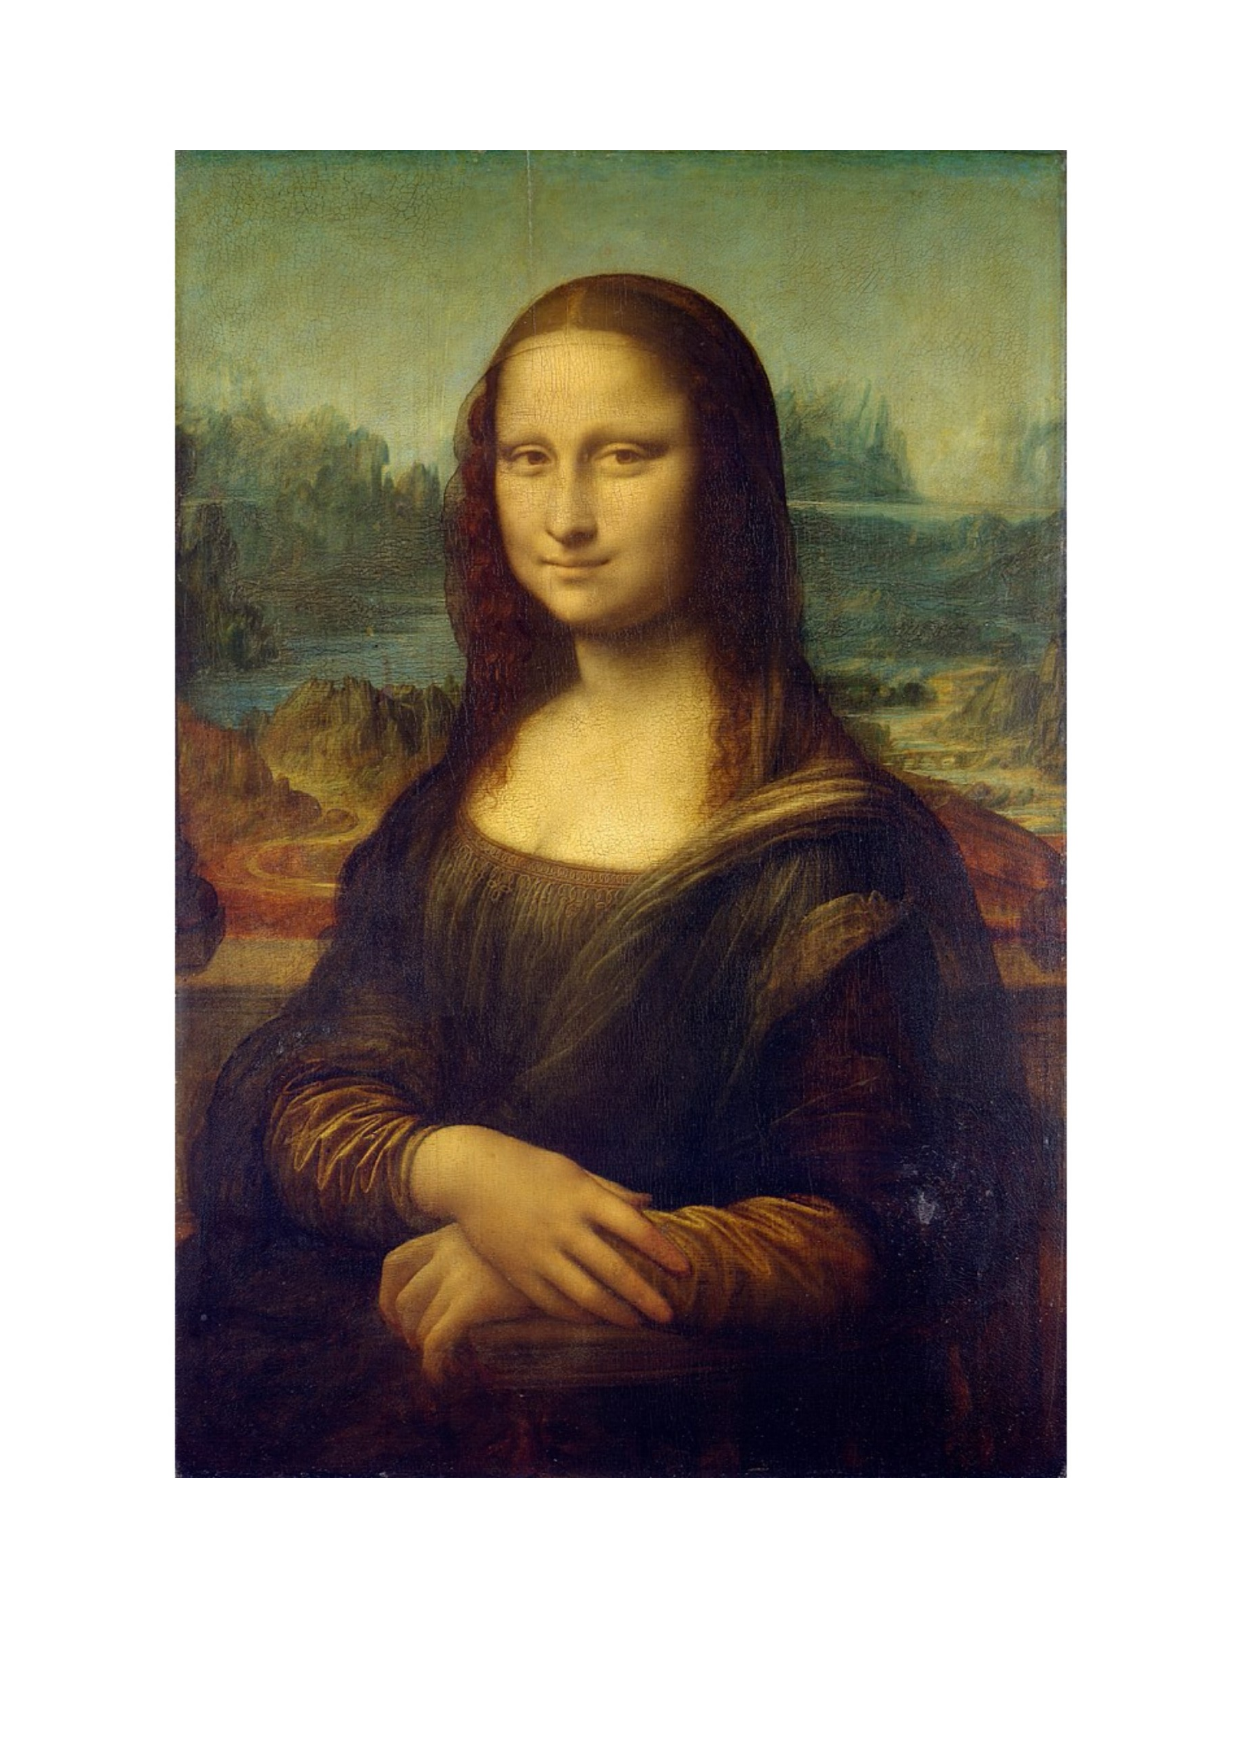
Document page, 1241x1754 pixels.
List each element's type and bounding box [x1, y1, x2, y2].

picture [150, 150, 1091, 1478]
